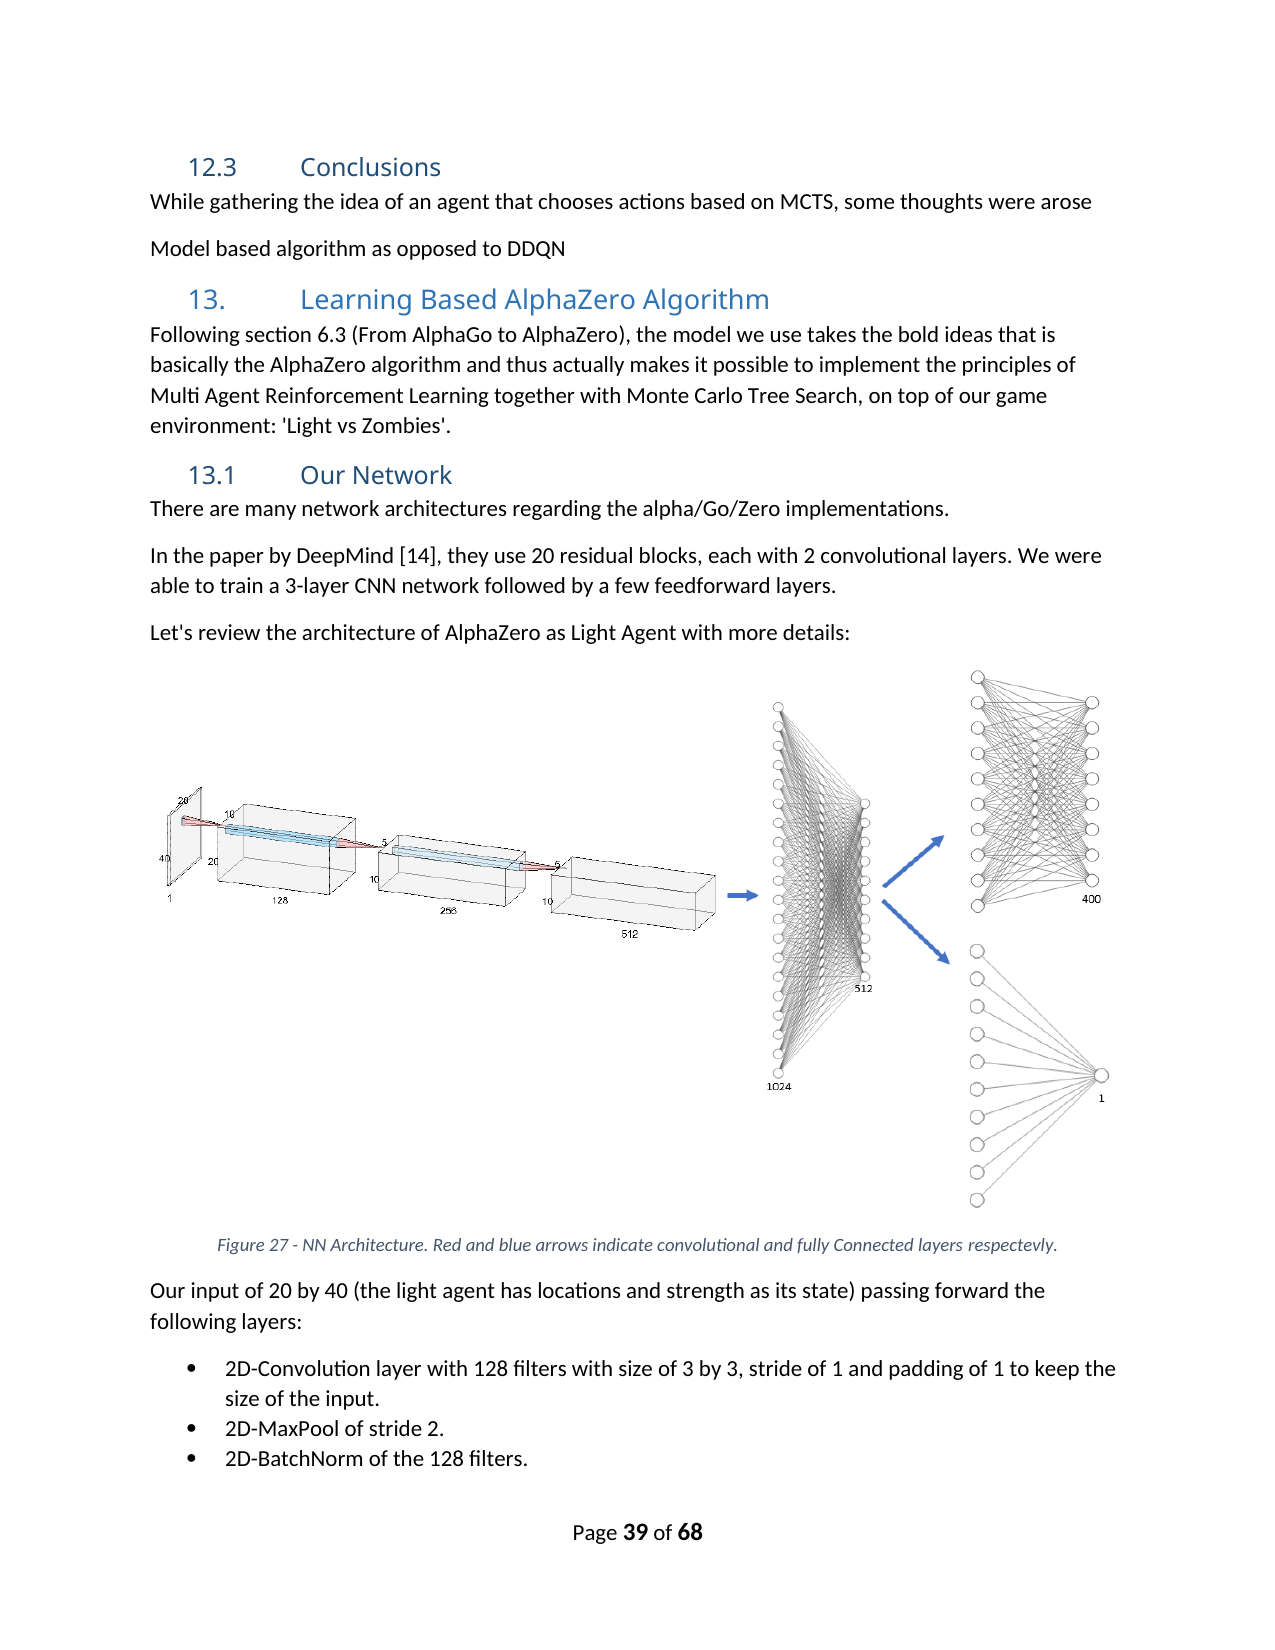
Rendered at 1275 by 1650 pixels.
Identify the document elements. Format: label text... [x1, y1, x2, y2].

list 2D-Convolution layer with 128 filters with size of 3 by 3, stride of 1 and padding of 1 to keep the size of the input. [187, 1354, 1125, 1412]
text In the paper by DeepMind [14], they use 20 residual blocks, each with 2 convolutional layers. We were able to train a 3-layer CNN network followed by a few feedforward layers. [150, 541, 1125, 600]
text There are many network architectures regarding the alpha/Go/Zero implementations. [150, 494, 1125, 523]
subtitle Conclusions [153, 150, 1125, 184]
subtitle Learning Based AlphaZero Algorithm [187, 281, 1125, 317]
text While gathering the idea of an agent that chooses actions based on MCTS, some thoughts were arose [150, 187, 1125, 215]
picture [150, 665, 1125, 1214]
text Model based algorithm as opposed to DDQN [150, 234, 1125, 262]
subtitle Our Network [153, 458, 1125, 492]
list 2D-BatchNorm of the 128 filters. [187, 1444, 1125, 1472]
text Let's review the architecture of AlphaZero as Light Agent with more details: [150, 618, 1125, 647]
text Following section ‎6.3 (From AlphaGo To AlphaZero), the model we use takes the bold ideas that is basically the AlphaZero algorithm and thus actually makes it possible to implement the principles of Multi Agent Reinforcement Learning together with Monte Carlo Tree Search, on top of our game environment: 'Light vs Zombies'. [150, 320, 1125, 439]
text Our input of 20 by 40 (the light agent has locations and strength as its state) passing forward the following layers: [150, 1277, 1125, 1335]
list 2D-MaxPool of stride 2. [187, 1414, 1125, 1442]
